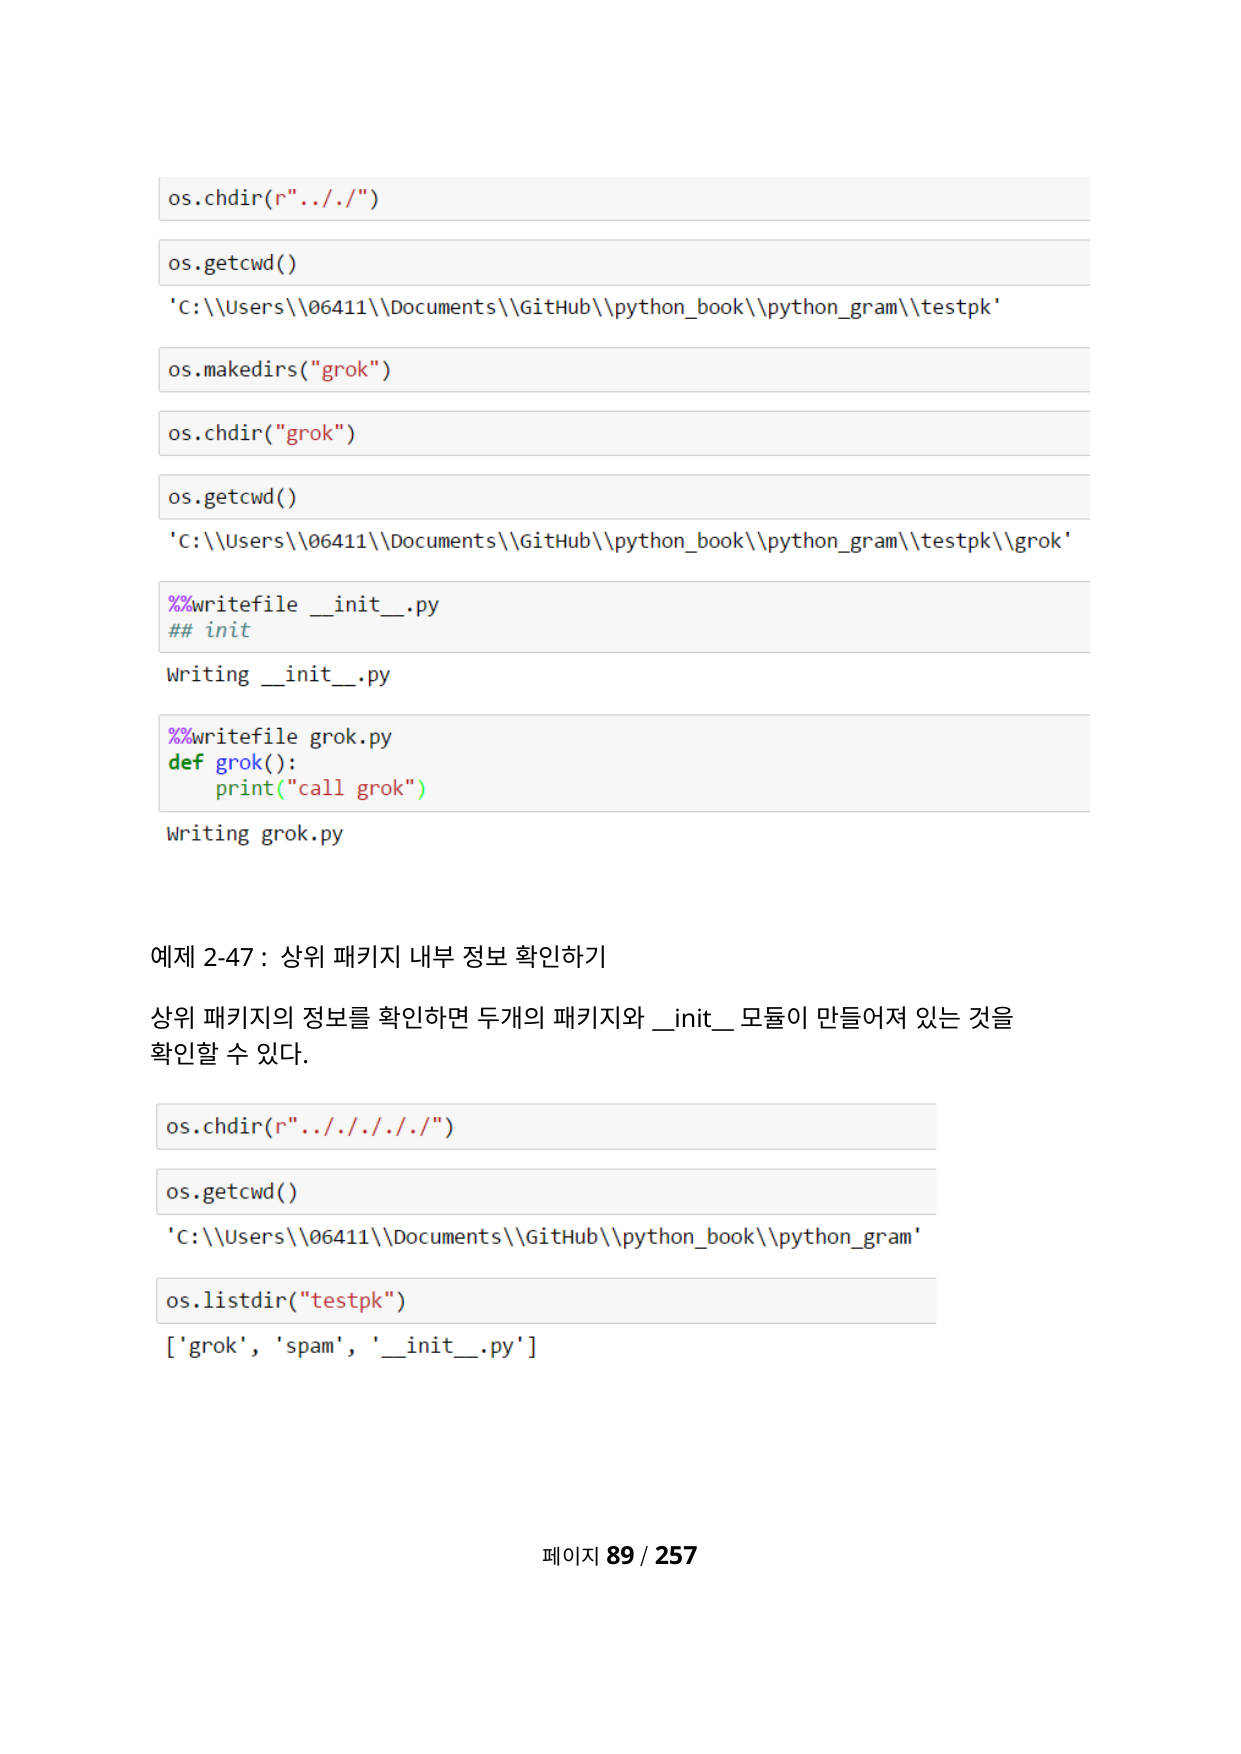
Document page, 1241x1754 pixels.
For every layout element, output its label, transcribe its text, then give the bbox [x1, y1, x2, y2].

picture [150, 177, 1091, 854]
text 예제 2-47 : 상위 패키지 내부 정보 확인하기 [150, 937, 1040, 974]
picture [150, 1096, 937, 1363]
text 상위 패키지의 정보를 확인하면 두개의 패키지와 __init__ 모듈이 만들어져 있는 것을 확인할 수 있다. [150, 999, 1040, 1071]
